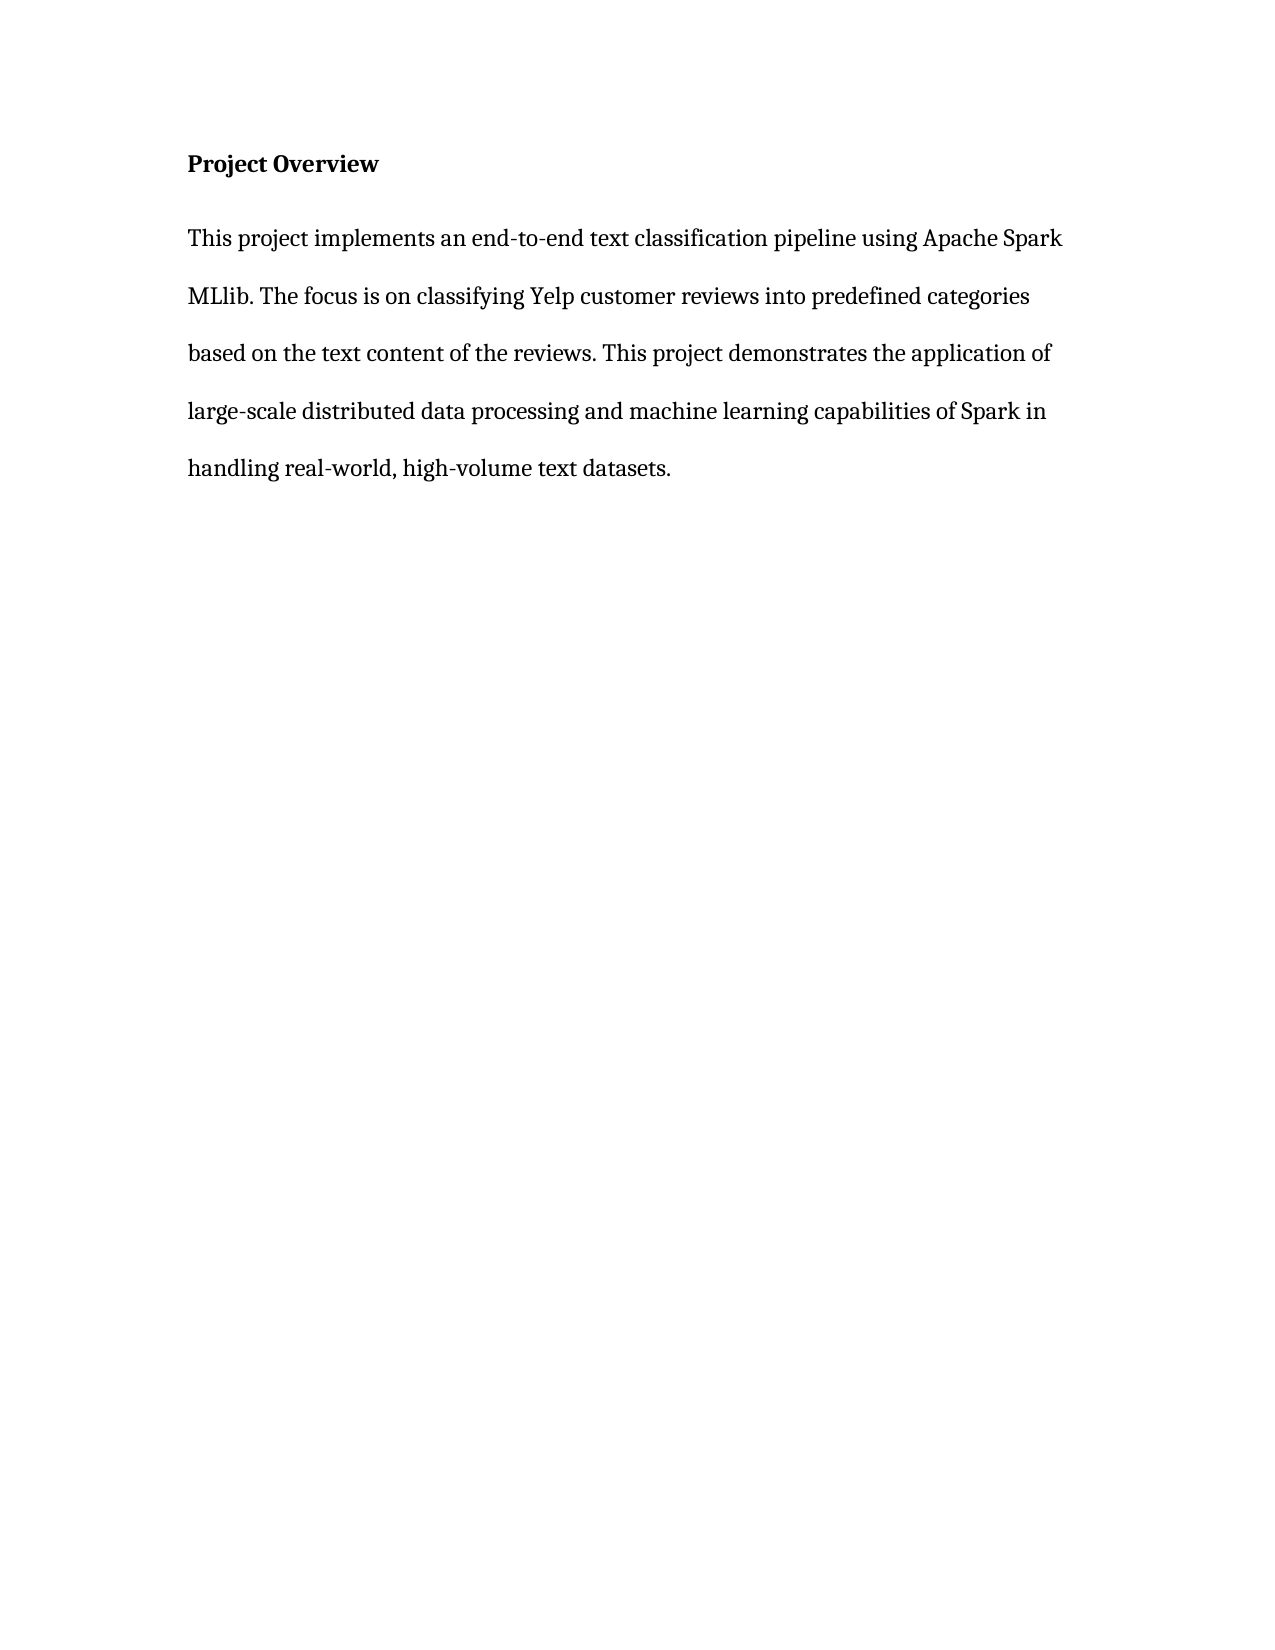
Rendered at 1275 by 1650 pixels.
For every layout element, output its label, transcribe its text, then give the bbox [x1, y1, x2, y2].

text Project Overview [187, 150, 1087, 179]
text This project implements an end-to-end text classification pipeline using Apache Spark MLlib. The focus is on classifying Yelp customer reviews into predefined categories based on the text content of the reviews. This project demonstrates the application of large-scale distributed data processing and machine learning capabilities of Spark in handling real-world, high-volume text datasets. [187, 224, 1087, 483]
